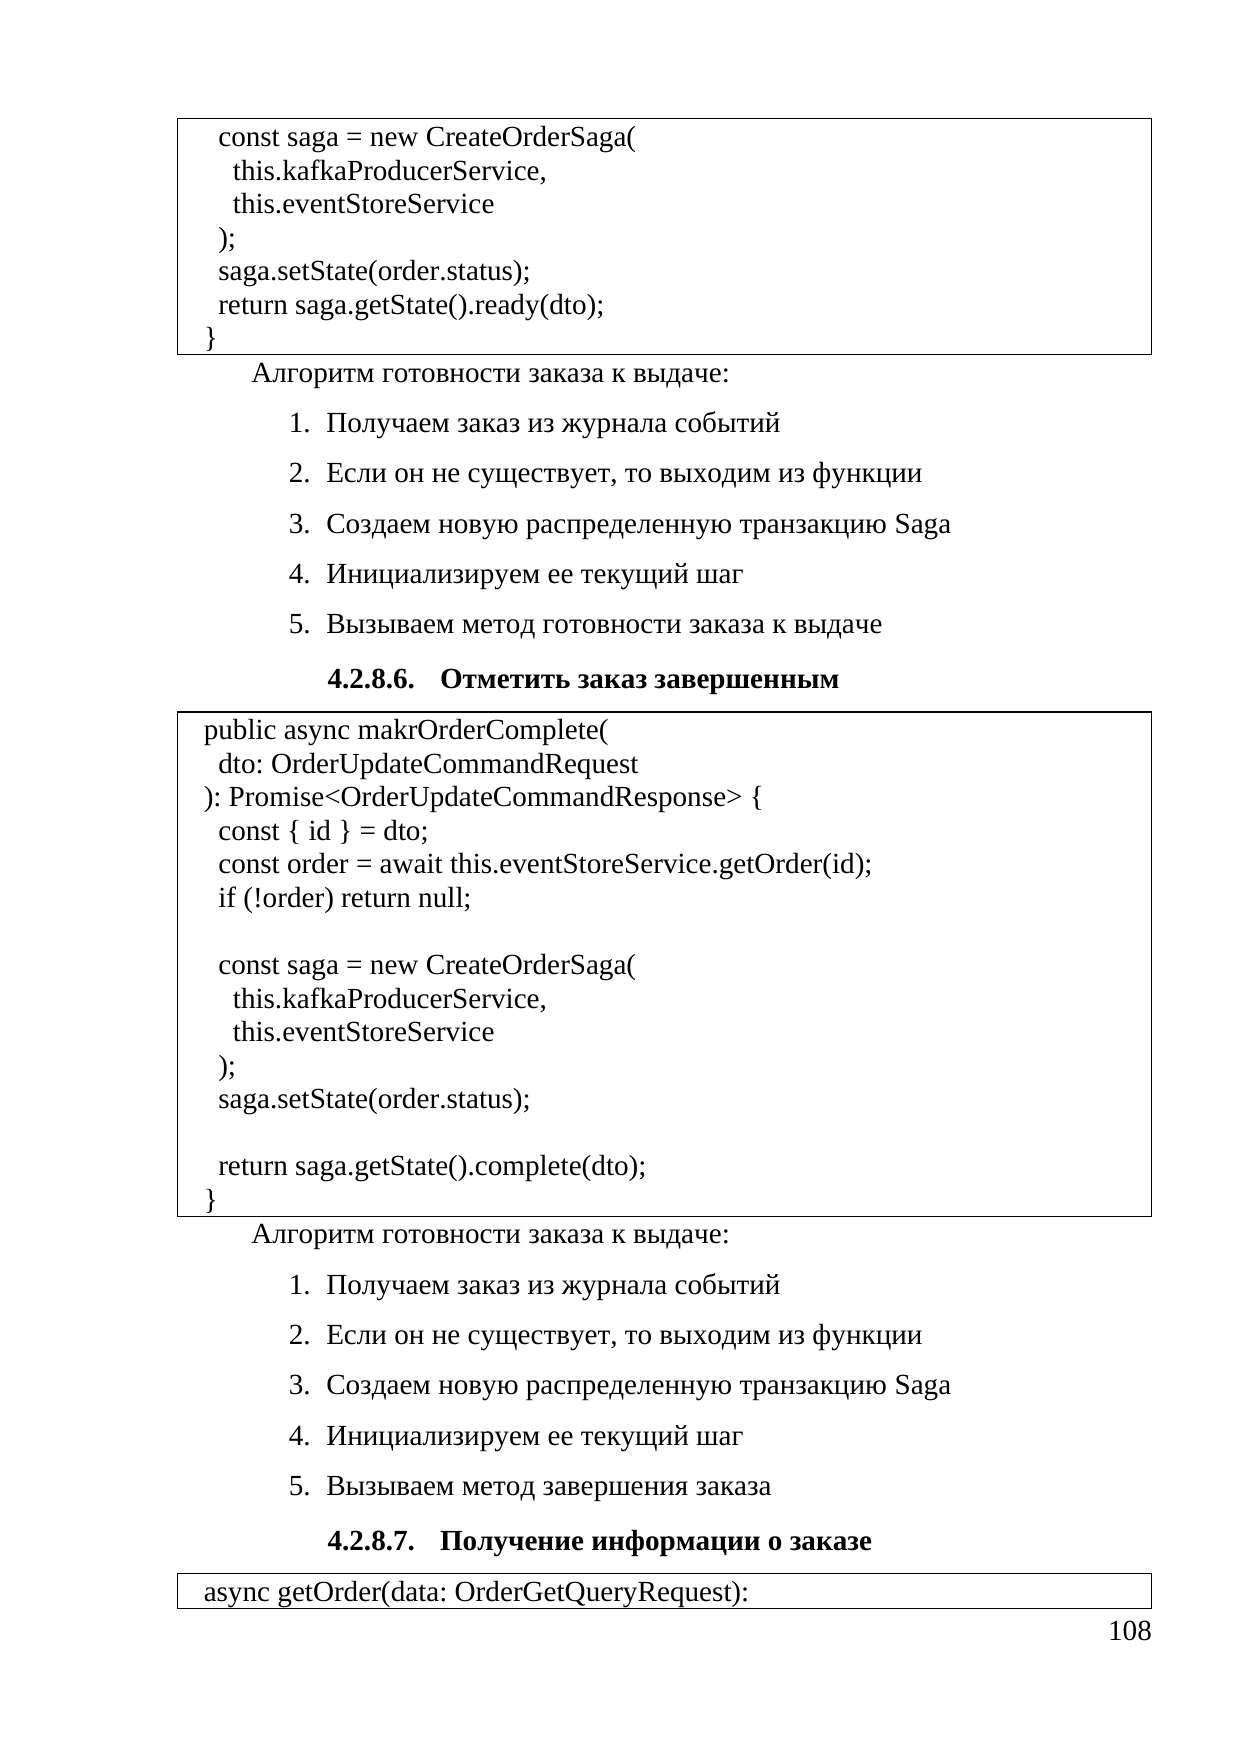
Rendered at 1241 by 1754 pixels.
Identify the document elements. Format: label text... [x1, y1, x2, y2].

list Вызываем метод готовности заказа к выдаче [288, 607, 1152, 640]
text Алгоритм готовности заказа к выдаче: [251, 1217, 1152, 1250]
list Инициализируем ее текущий шаг [288, 1418, 1152, 1451]
list Создаем новую распределенную транзакцию Saga [288, 1367, 1152, 1401]
table_header public async makrOrderComplete( dto: OrderUpdateCommandRequest ): Promise<OrderUpdateCommandResponse> { const { id } = dto; const order = await this.eventStoreService.getOrder(id); if (!order) return null; const saga = new CreateOrderSaga( this.kafkaProducerService, this.eventStoreService ); saga.setState(order.status); return saga.getState().complete(dto); } [178, 713, 1151, 1216]
subtitle Получение информации о заказе [327, 1523, 1152, 1556]
list Если он не существует, то выходим из функции [288, 456, 1152, 489]
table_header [178, 119, 1151, 354]
list Вызываем метод завершения заказа [288, 1468, 1152, 1502]
list Инициализируем ее текущий шаг [288, 556, 1152, 590]
list Получаем заказ из журнала событий [288, 405, 1152, 439]
list Создаем новую распределенную транзакцию Saga [288, 506, 1152, 539]
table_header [178, 1574, 1151, 1607]
list Если он не существует, то выходим из функции [288, 1317, 1152, 1351]
subtitle Отметить заказ завершенным [327, 661, 1152, 694]
list Получаем заказ из журнала событий [288, 1267, 1152, 1300]
text Алгоритм готовности заказа к выдаче: [251, 355, 1152, 388]
